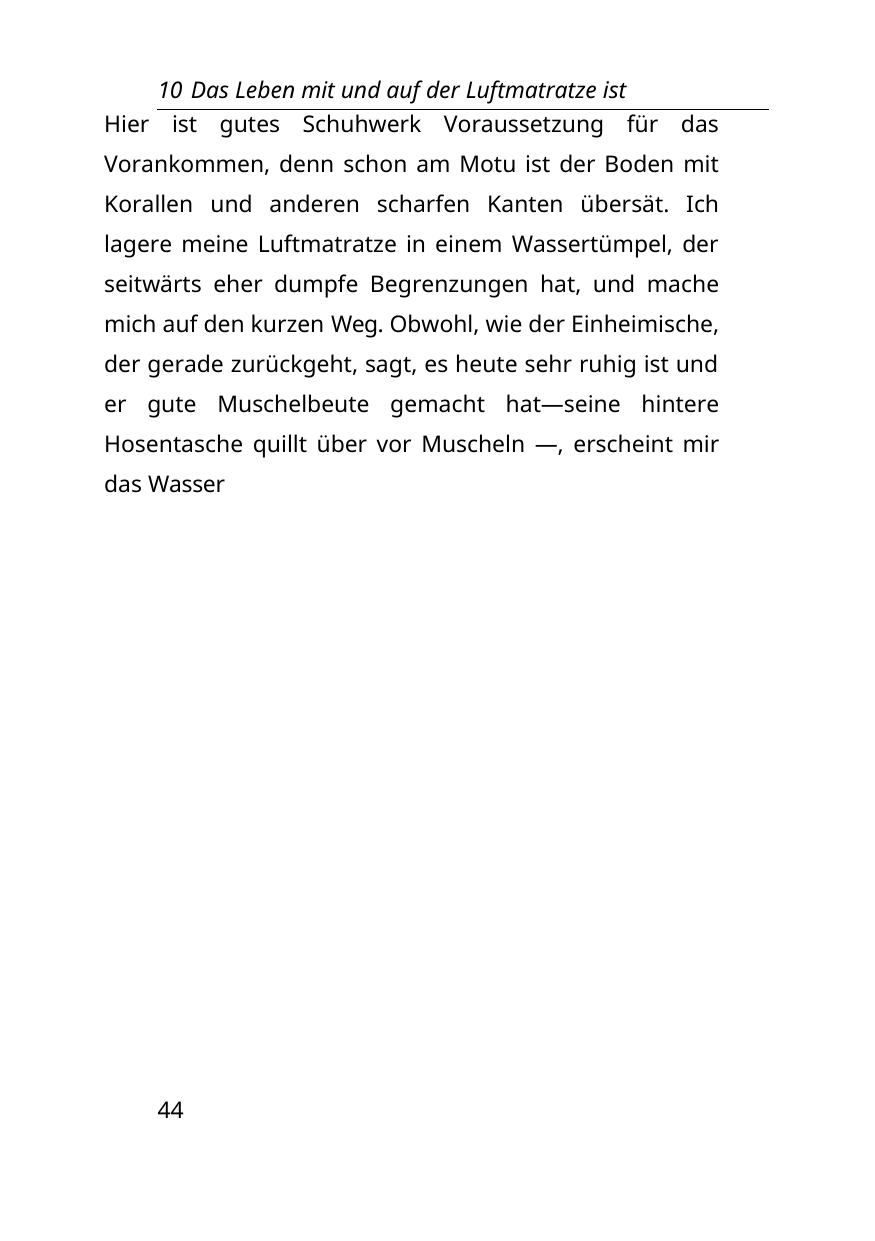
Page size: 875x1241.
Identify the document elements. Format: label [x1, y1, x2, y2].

text [104, 108, 719, 499]
